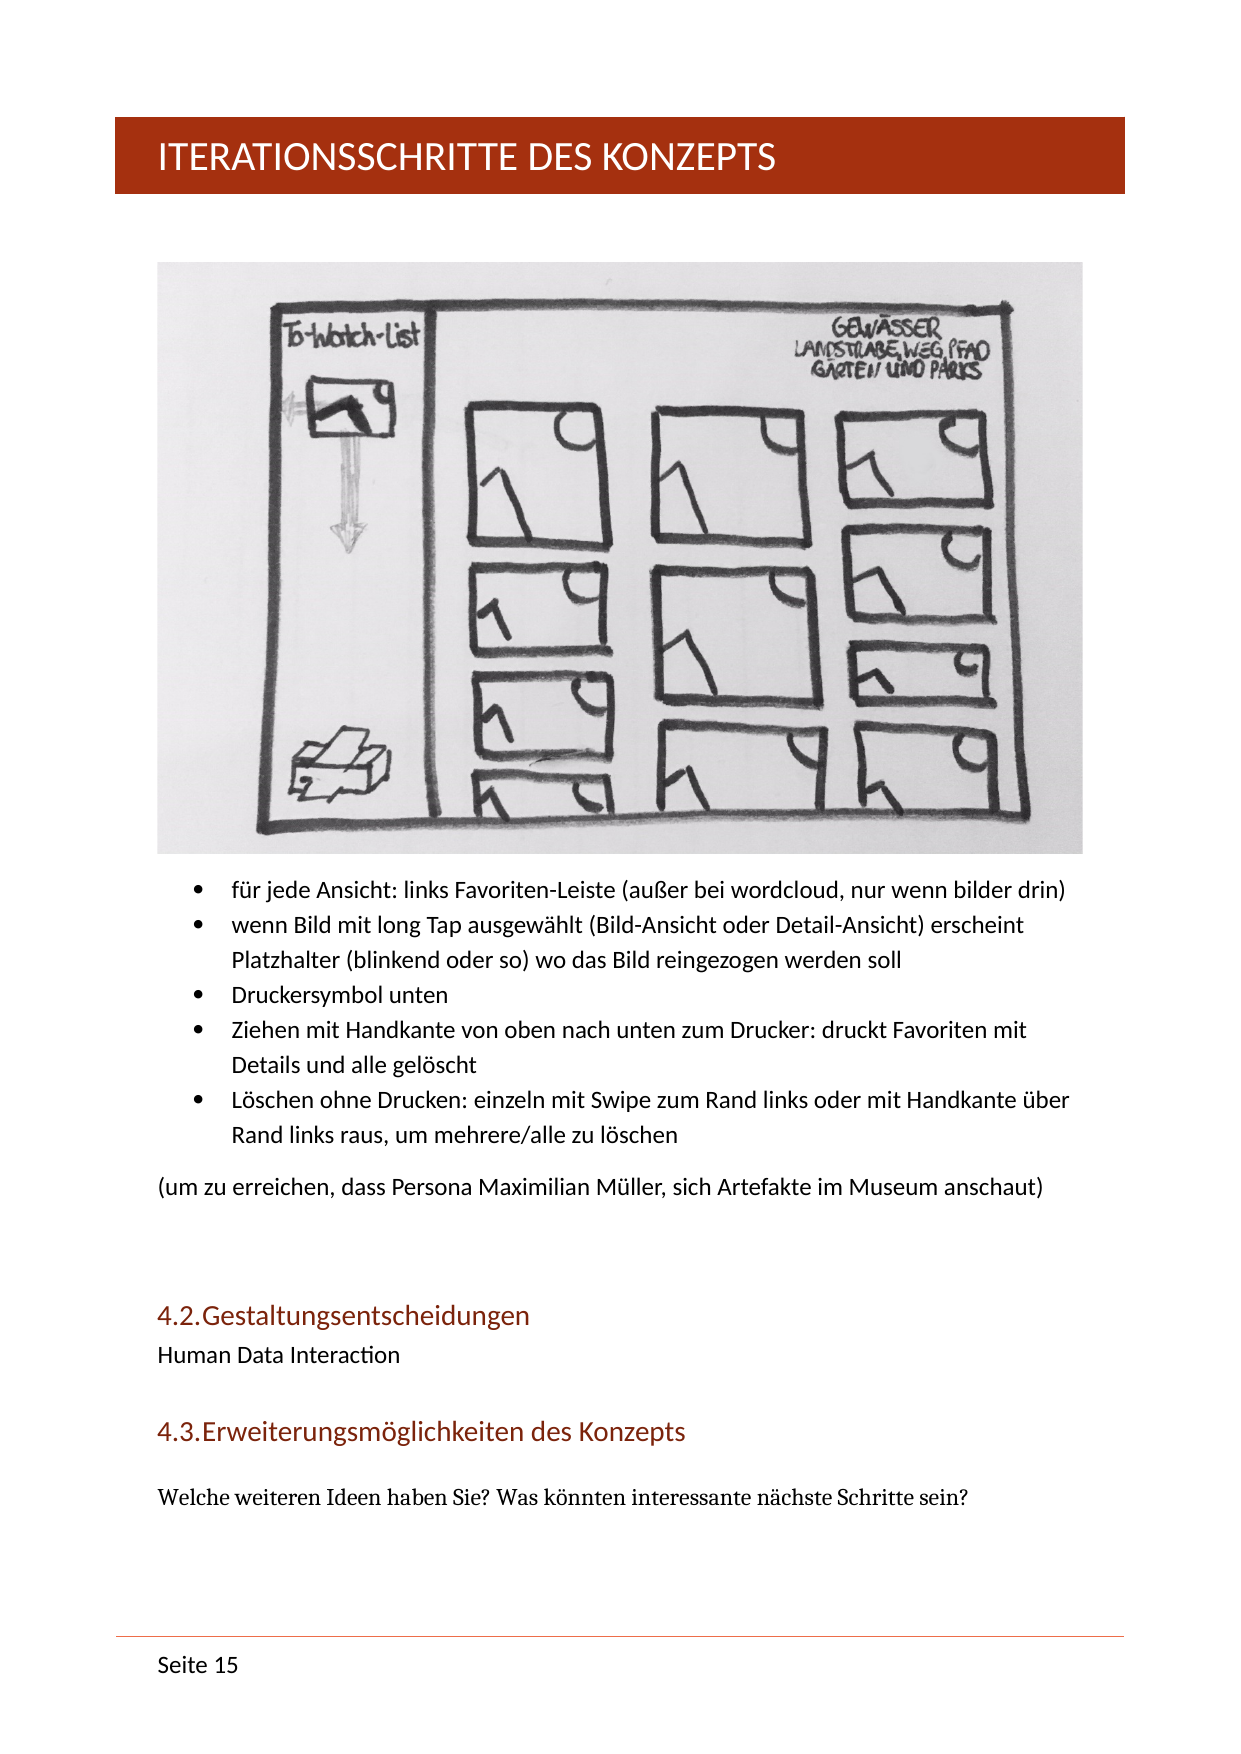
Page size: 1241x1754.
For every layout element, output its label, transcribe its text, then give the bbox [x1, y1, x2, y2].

text Human Data Interaction [157, 1339, 1083, 1369]
list für jede Ansicht: links Favoriten-Leiste (außer bei wordcloud, nur wenn bilder drin) [194, 875, 1083, 905]
list Löschen ohne Drucken: einzeln mit Swipe zum Rand links oder mit Handkante über Rand links raus, um mehrere/alle zu löschen [194, 1085, 1083, 1150]
subtitle Erweiterungsmöglichkeiten des Konzepts [157, 1413, 1083, 1449]
list Druckersymbol unten [194, 980, 1083, 1010]
text (um zu erreichen, dass Persona Maximilian Müller, sich Artefakte im Museum anschaut) [157, 1171, 1083, 1202]
list Ziehen mit Handkante von oben nach unten zum Drucker: druckt Favoriten mit Details und alle gelöscht [194, 1015, 1083, 1080]
picture [157, 262, 1083, 854]
text Welche weiteren Ideen haben Sie? Was könnten interessante nächste Schritte sein? [157, 1484, 1083, 1511]
subtitle Gestaltungsentscheidungen [157, 1297, 1083, 1333]
list wenn Bild mit long Tap ausgewählt (Bild-Ansicht oder Detail-Ansicht) erscheint Platzhalter (blinkend oder so) wo das Bild reingezogen werden soll [194, 910, 1083, 975]
